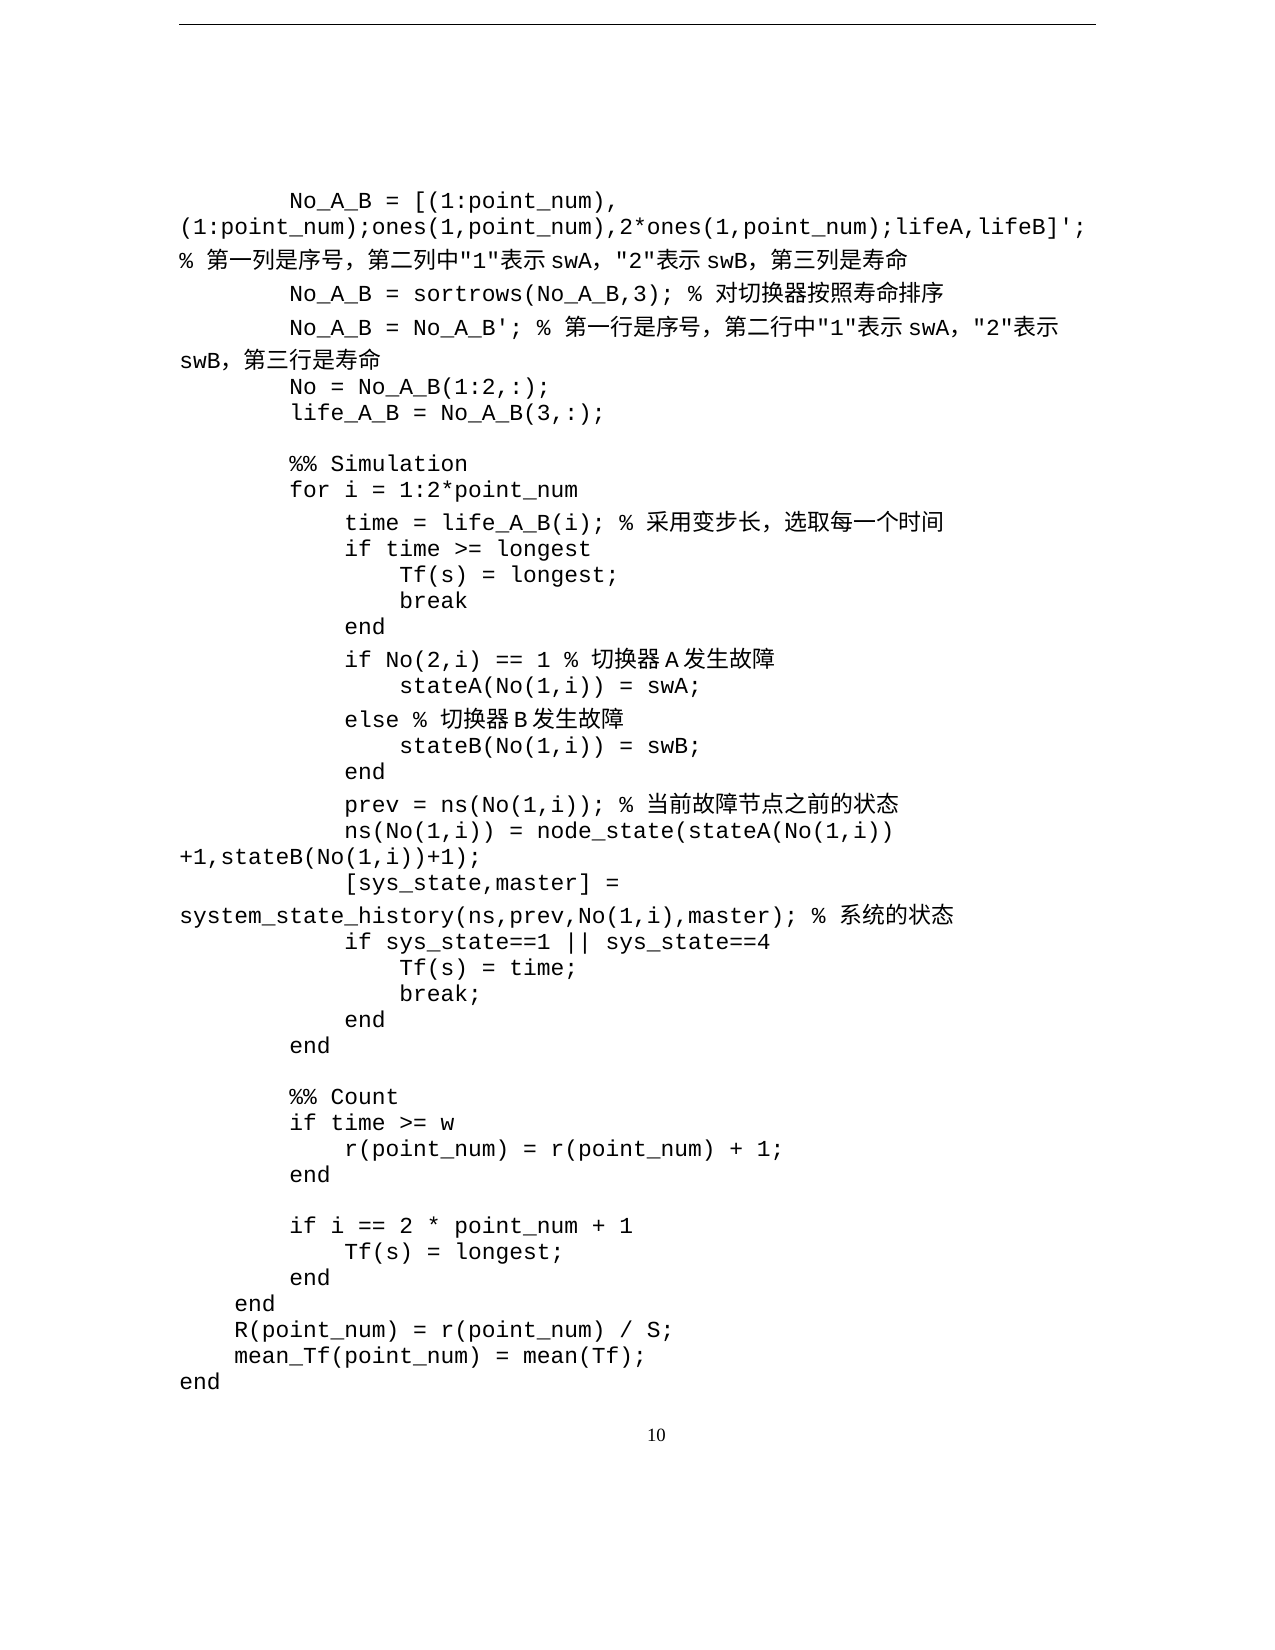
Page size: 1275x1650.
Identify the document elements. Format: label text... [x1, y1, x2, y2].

text R(point_num) = r(point_num) / S; [179, 1318, 1096, 1344]
text ns(No(1,i)) = node_state(stateA(No(1,i))+1,stateB(No(1,i))+1); [179, 819, 1096, 871]
text for i = 1:2*point_num [179, 478, 1096, 504]
text Tf(s) = longest; [179, 563, 1096, 589]
text stateB(No(1,i)) = swB; [179, 734, 1096, 760]
text [sys_state,master] = system_state_history(ns,prev,No(1,i),master); % 系统的状态 [179, 871, 1096, 931]
text if sys_state==1 || sys_state==4 [179, 931, 1096, 957]
text end [179, 1292, 1096, 1318]
text r(point_num) = r(point_num) + 1; [179, 1137, 1096, 1163]
text No_A_B = sortrows(No_A_B,3); % 对切换器按照寿命排序 [179, 275, 1096, 308]
text if i == 2 * point_num + 1 [179, 1214, 1096, 1241]
text end [179, 1034, 1096, 1060]
text end [179, 615, 1096, 641]
text if time >= longest [179, 538, 1096, 563]
text %% Count [179, 1086, 1096, 1112]
text time = life_A_B(i); % 采用变步长，选取每一个时间 [179, 504, 1096, 538]
text else % 切换器B发生故障 [179, 701, 1096, 734]
text Tf(s) = time; [179, 957, 1096, 983]
text end [179, 760, 1096, 786]
text end [179, 1008, 1096, 1034]
text Tf(s) = longest; [179, 1241, 1096, 1266]
text if No(2,i) == 1 % 切换器A发生故障 [179, 641, 1096, 675]
text No_A_B = [(1:point_num),(1:point_num);ones(1,point_num),2*ones(1,point_num);lifeA,lifeB]'; % 第一列是序号，第二列中"1"表示swA，"2"表示swB，第三列是寿命 [179, 189, 1096, 275]
text end [179, 1370, 1096, 1396]
text prev = ns(No(1,i)); % 当前故障节点之前的状态 [179, 786, 1096, 819]
text end [179, 1163, 1096, 1189]
text break; [179, 983, 1096, 1008]
text end [179, 1266, 1096, 1292]
text No = No_A_B(1:2,:); [179, 375, 1096, 401]
text %% Simulation [179, 452, 1096, 478]
text if time >= w [179, 1112, 1096, 1137]
text No_A_B = No_A_B'; % 第一行是序号，第二行中"1"表示swA，"2"表示swB，第三行是寿命 [179, 308, 1096, 375]
text break [179, 589, 1096, 615]
text stateA(No(1,i)) = swA; [179, 675, 1096, 701]
text life_A_B = No_A_B(3,:); [179, 401, 1096, 427]
text mean_Tf(point_num) = mean(Tf); [179, 1344, 1096, 1370]
